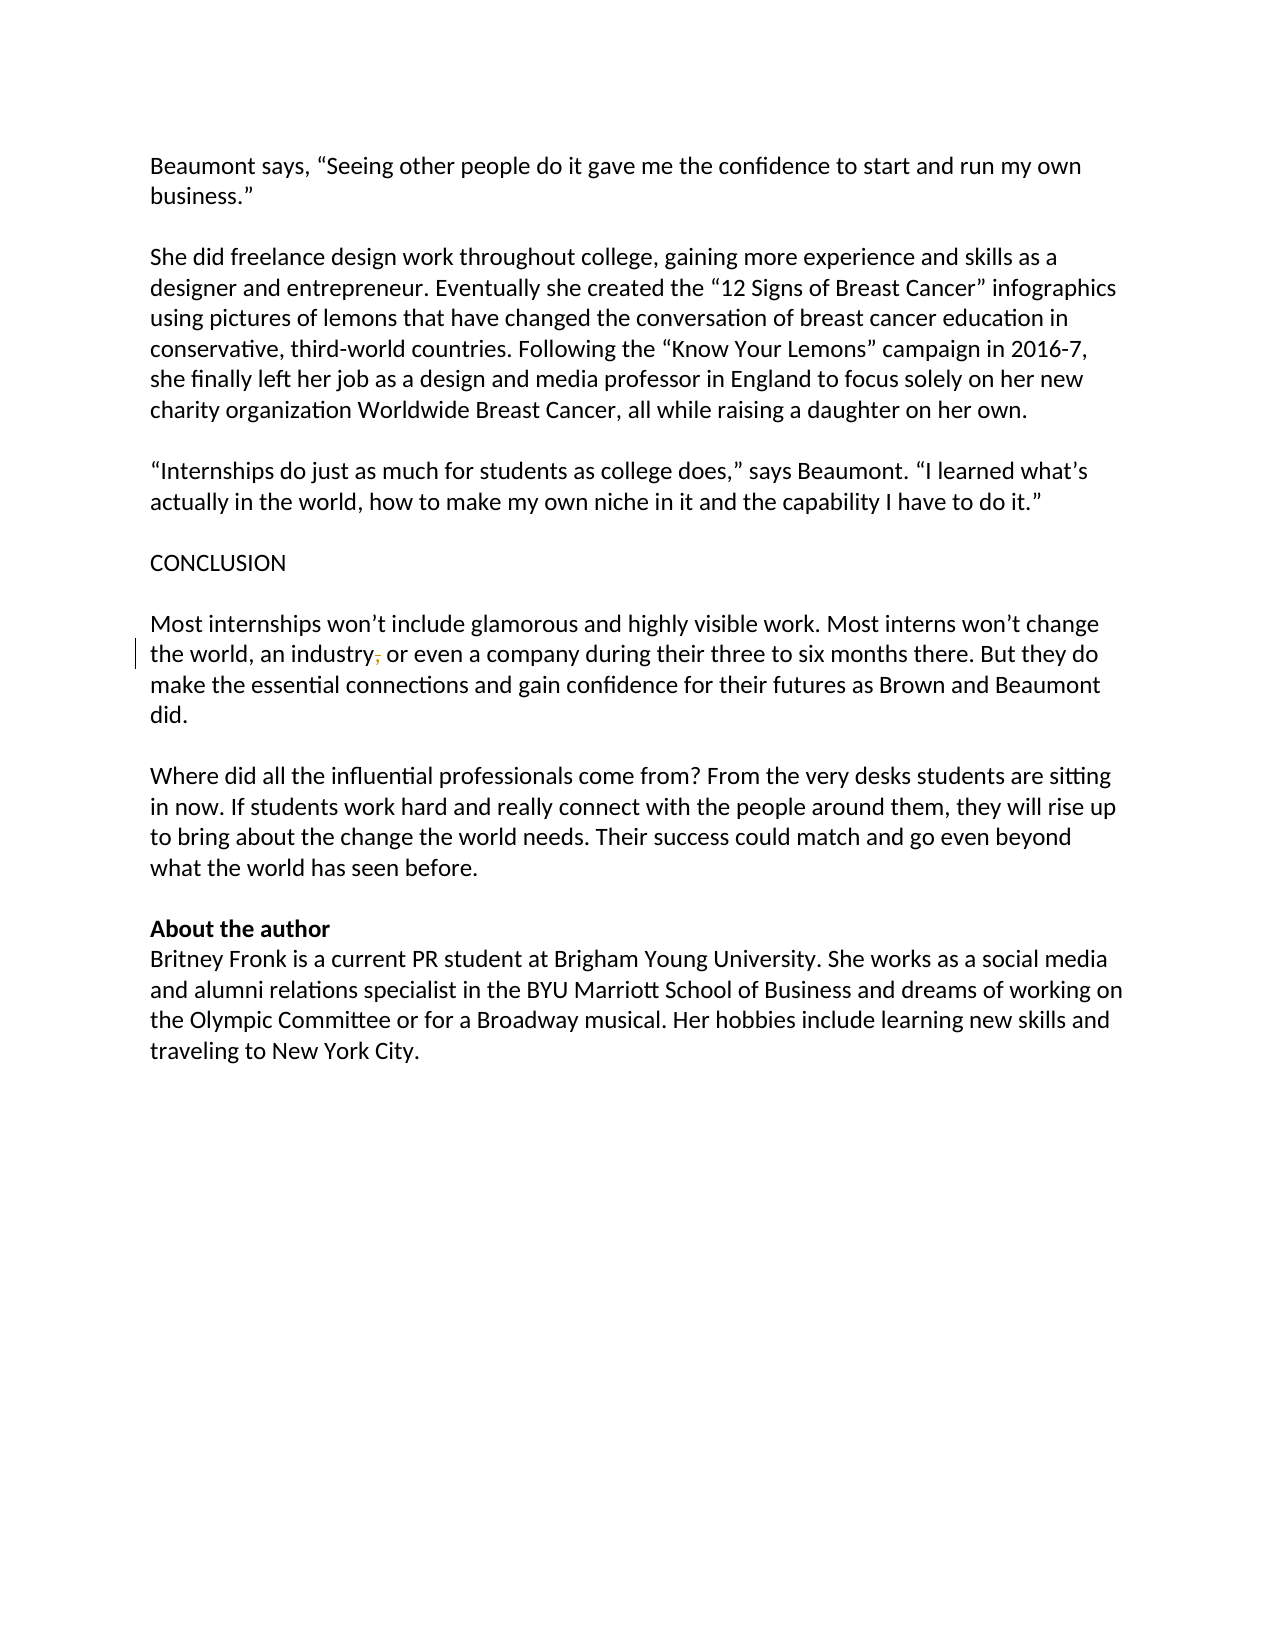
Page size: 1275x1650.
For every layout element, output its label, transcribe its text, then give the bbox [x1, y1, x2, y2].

text Britney Fronk is a current PR student at Brigham Young University. She works as a social media and alumni relations specialist in the BYU Marriott School of Business and dreams of working on the Olympic Committee or for a Broadway musical. Her hobbies include learning new skills and traveling to New York City. [150, 943, 1125, 1066]
text About the author [150, 913, 1125, 943]
text “Internships do just as much for students as college does,” says Beaumont. “I learned what’s actually in the world, how to make my own niche in it and the capability I have to do it.” [150, 455, 1125, 516]
text Most internships won’t include glamorous and highly visible work. Most interns won’t change the world, an industry or even a company during their three to six months there. But they do make the essential connections and gain confidence for their futures as Brown and Beaumont did. [150, 608, 1125, 730]
text CONCLUSION [150, 547, 1125, 577]
text She did freelance design work throughout college, gaining more experience and skills as a designer and entrepreneur. Eventually she created the “12 Signs of Breast Cancer” infographics using pictures of lemons that have changed the conversation of breast cancer education in conservative, third-world countries. Following the “Know Your Lemons” campaign in 2016-7, she finally left her job as a design and media professor in England to focus solely on her new charity organization Worldwide Breast Cancer, all while raising a daughter on her own. [150, 242, 1125, 425]
text Beaumont says, “Seeing other people do it gave me the confidence to start and run my own business.” [150, 150, 1125, 211]
text Where did all the influential professionals come from? From the very desks students are sitting in now. If students work hard and really connect with the people around them, they will rise up to bring about the change the world needs. Their success could match and go even beyond what the world has seen before. [150, 760, 1125, 882]
